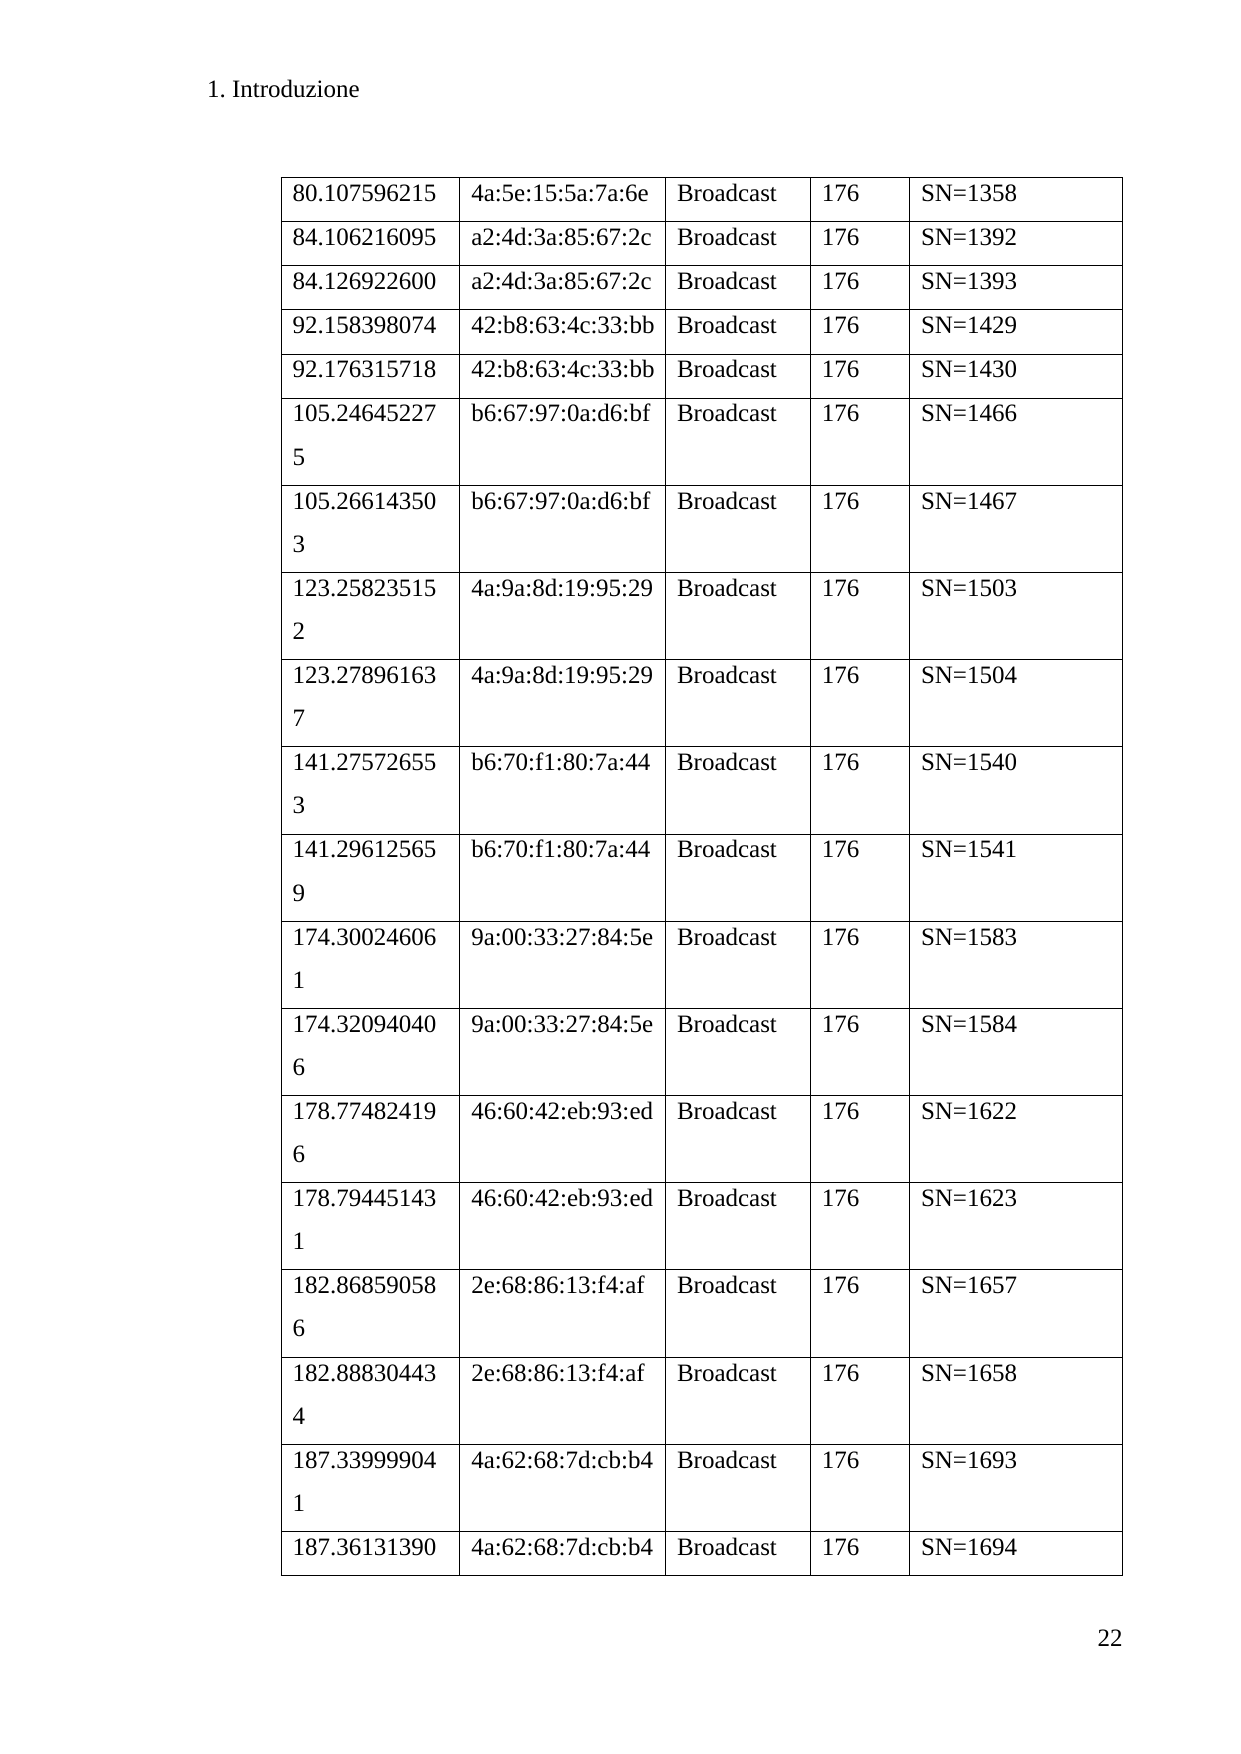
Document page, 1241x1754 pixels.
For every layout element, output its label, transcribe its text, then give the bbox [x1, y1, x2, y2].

table_cell 178.774824196 [282, 1096, 459, 1182]
table_cell 4a:9a:8d:19:95:29 [460, 573, 665, 659]
table_cell 92.176315718 [282, 355, 459, 397]
table_cell 176 [811, 1358, 909, 1444]
table_cell SN=1430 [910, 355, 1122, 397]
table_cell Broadcast [666, 1183, 810, 1269]
table_cell 176 [811, 660, 909, 746]
table_cell 176 [811, 922, 909, 1008]
table_cell SN=1504 [910, 660, 1122, 746]
table_cell Broadcast [666, 922, 810, 1008]
table_cell Broadcast [666, 310, 810, 353]
table_cell SN=1622 [910, 1096, 1122, 1182]
table_cell 92.158398074 [282, 310, 459, 353]
table_cell SN=1540 [910, 747, 1122, 833]
table_cell 46:60:42:eb:93:ed [460, 1183, 665, 1269]
table_cell 42:b8:63:4c:33:bb [460, 355, 665, 397]
table_cell b6:67:97:0a:d6:bf [460, 399, 665, 485]
table_cell 182.868590586 [282, 1270, 459, 1357]
table_cell 182.888304434 [282, 1358, 459, 1444]
table_cell 187.339999041 [282, 1445, 459, 1531]
table_cell 176 [811, 222, 909, 265]
table_cell 84.126922600 [282, 266, 459, 309]
table_cell Broadcast [666, 1096, 810, 1182]
table_cell 141.275726553 [282, 747, 459, 833]
table_cell a2:4d:3a:85:67:2c [460, 222, 665, 265]
table_cell Broadcast [666, 660, 810, 746]
table_cell b6:70:f1:80:7a:44 [460, 747, 665, 833]
table_cell SN=1429 [910, 310, 1122, 353]
table_cell 176 [811, 747, 909, 833]
table_cell 176 [811, 1183, 909, 1269]
table_cell 176 [811, 1009, 909, 1095]
table_cell Broadcast [666, 1445, 810, 1531]
table_cell SN=1393 [910, 266, 1122, 309]
table_cell SN=1583 [910, 922, 1122, 1008]
table_cell 42:b8:63:4c:33:bb [460, 310, 665, 353]
table_cell SN=1392 [910, 222, 1122, 265]
table_cell b6:67:97:0a:d6:bf [460, 486, 665, 572]
table_cell 176 [811, 266, 909, 309]
table_cell 176 [811, 178, 909, 221]
table_cell SN=1694 [910, 1532, 1122, 1575]
table_cell SN=1658 [910, 1358, 1122, 1444]
table_cell Broadcast [666, 573, 810, 659]
table_cell 176 [811, 1096, 909, 1182]
table_cell 105.266143503 [282, 486, 459, 572]
table_cell Broadcast [666, 486, 810, 572]
table_cell SN=1657 [910, 1270, 1122, 1357]
table_cell 4a:62:68:7d:cb:b4 [460, 1532, 665, 1575]
table_cell 105.246452275 [282, 399, 459, 485]
table_cell 176 [811, 486, 909, 572]
table_cell 176 [811, 310, 909, 353]
table_cell 4a:5e:15:5a:7a:6e [460, 178, 665, 221]
table_cell 9a:00:33:27:84:5e [460, 922, 665, 1008]
table_cell 174.300246061 [282, 922, 459, 1008]
table_cell 174.320940406 [282, 1009, 459, 1095]
table_cell Broadcast [666, 355, 810, 397]
table_cell 84.106216095 [282, 222, 459, 265]
table_cell SN=1466 [910, 399, 1122, 485]
table_cell 176 [811, 355, 909, 397]
table_cell 4a:9a:8d:19:95:29 [460, 660, 665, 746]
table_cell SN=1503 [910, 573, 1122, 659]
table_cell Broadcast [666, 399, 810, 485]
table_cell 178.794451431 [282, 1183, 459, 1269]
table_cell Broadcast [666, 747, 810, 833]
table_cell 141.296125659 [282, 835, 459, 921]
table_cell 176 [811, 1270, 909, 1357]
table_cell 123.258235152 [282, 573, 459, 659]
table_cell 123.278961637 [282, 660, 459, 746]
table_cell SN=1584 [910, 1009, 1122, 1095]
table_cell 176 [811, 573, 909, 659]
table_cell 9a:00:33:27:84:5e [460, 1009, 665, 1095]
table_cell 2e:68:86:13:f4:af [460, 1270, 665, 1357]
table_cell Broadcast [666, 266, 810, 309]
table_cell 176 [811, 1445, 909, 1531]
table_cell Broadcast [666, 1270, 810, 1357]
table_cell 4a:62:68:7d:cb:b4 [460, 1445, 665, 1531]
table_cell Broadcast [666, 1358, 810, 1444]
table_cell SN=1541 [910, 835, 1122, 921]
table_cell Broadcast [666, 222, 810, 265]
table_cell Broadcast [666, 178, 810, 221]
table_cell 2e:68:86:13:f4:af [460, 1358, 665, 1444]
table_cell SN=1358 [910, 178, 1122, 221]
table_cell 176 [811, 399, 909, 485]
table_cell Broadcast [666, 835, 810, 921]
table_cell SN=1467 [910, 486, 1122, 572]
table_cell 176 [811, 1532, 909, 1575]
table_cell b6:70:f1:80:7a:44 [460, 835, 665, 921]
table_cell 187.361313909 [282, 1532, 459, 1575]
table_cell 46:60:42:eb:93:ed [460, 1096, 665, 1182]
table_cell 80.107596215 [282, 178, 459, 221]
table_cell SN=1623 [910, 1183, 1122, 1269]
table_cell Broadcast [666, 1532, 810, 1575]
table_cell 176 [811, 835, 909, 921]
table_cell SN=1693 [910, 1445, 1122, 1531]
table_cell Broadcast [666, 1009, 810, 1095]
table_cell a2:4d:3a:85:67:2c [460, 266, 665, 309]
